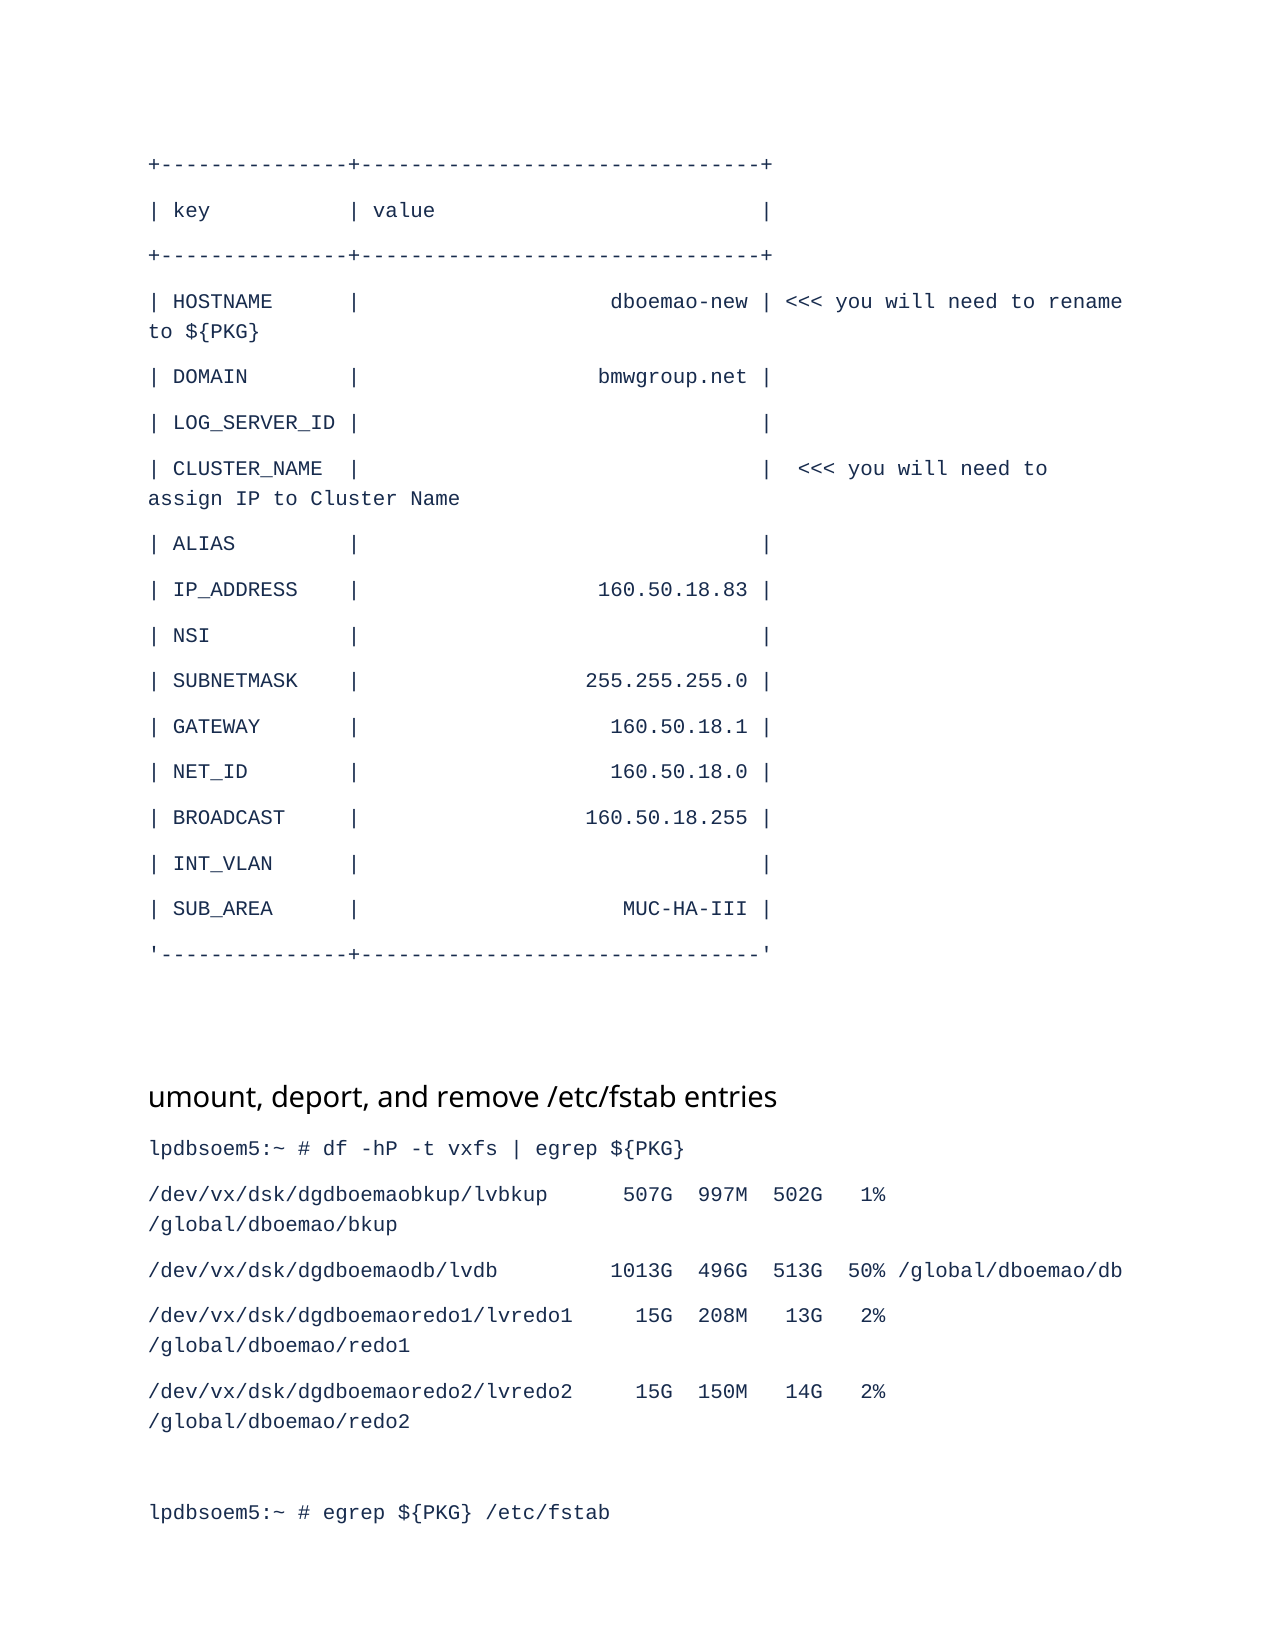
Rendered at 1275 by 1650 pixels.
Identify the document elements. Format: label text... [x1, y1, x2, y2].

text | DOMAIN | bmwgroup.net | [148, 360, 1127, 390]
text | HOSTNAME | dboemao-new | <<< you will need to rename to ${PKG} [148, 284, 1127, 344]
text | LOG_SERVER_ID | | [148, 406, 1127, 436]
text | BROADCAST | 160.50.18.255 | [148, 801, 1127, 831]
text /dev/vx/dsk/dgdboemaoredo1/lvredo1 15G 208M 13G 2% /global/dboemao/redo1 [148, 1299, 1127, 1359]
text | SUBNETMASK | 255.255.255.0 | [148, 664, 1127, 694]
text | SUB_AREA | MUC-HA-III | [148, 892, 1127, 922]
text | GATEWAY | 160.50.18.1 | [148, 709, 1127, 739]
text | IP_ADDRESS | 160.50.18.83 | [148, 573, 1127, 603]
text lpdbsoem5:~ # df -hP -t vxfs | egrep ${PKG} [148, 1132, 1127, 1162]
text '---------------+--------------------------------' [148, 938, 1127, 968]
text | ALIAS | | [148, 527, 1127, 557]
text | key | value | [148, 193, 1127, 223]
text | NET_ID | 160.50.18.0 | [148, 755, 1127, 785]
text lpdbsoem5:~ # egrep ${PKG} /etc/fstab [148, 1496, 1127, 1526]
text +---------------+--------------------------------+ [148, 148, 1127, 178]
text +---------------+--------------------------------+ [148, 239, 1127, 269]
text | CLUSTER_NAME | | <<< you will need to assign IP to Cluster Name [148, 451, 1127, 511]
text /dev/vx/dsk/dgdboemaobkup/lvbkup 507G 997M 502G 1% /global/dboemao/bkup [148, 1178, 1127, 1238]
text | INT_VLAN | | [148, 846, 1127, 876]
text /dev/vx/dsk/dgdboemaodb/lvdb 1013G 496G 513G 50% /global/dboemao/db [148, 1253, 1127, 1283]
text | NSI | | [148, 618, 1127, 648]
subtitle umount, deport, and remove /etc/fstab entries [148, 1077, 1127, 1116]
text /dev/vx/dsk/dgdboemaoredo2/lvredo2 15G 150M 14G 2% /global/dboemao/redo2 [148, 1374, 1127, 1434]
